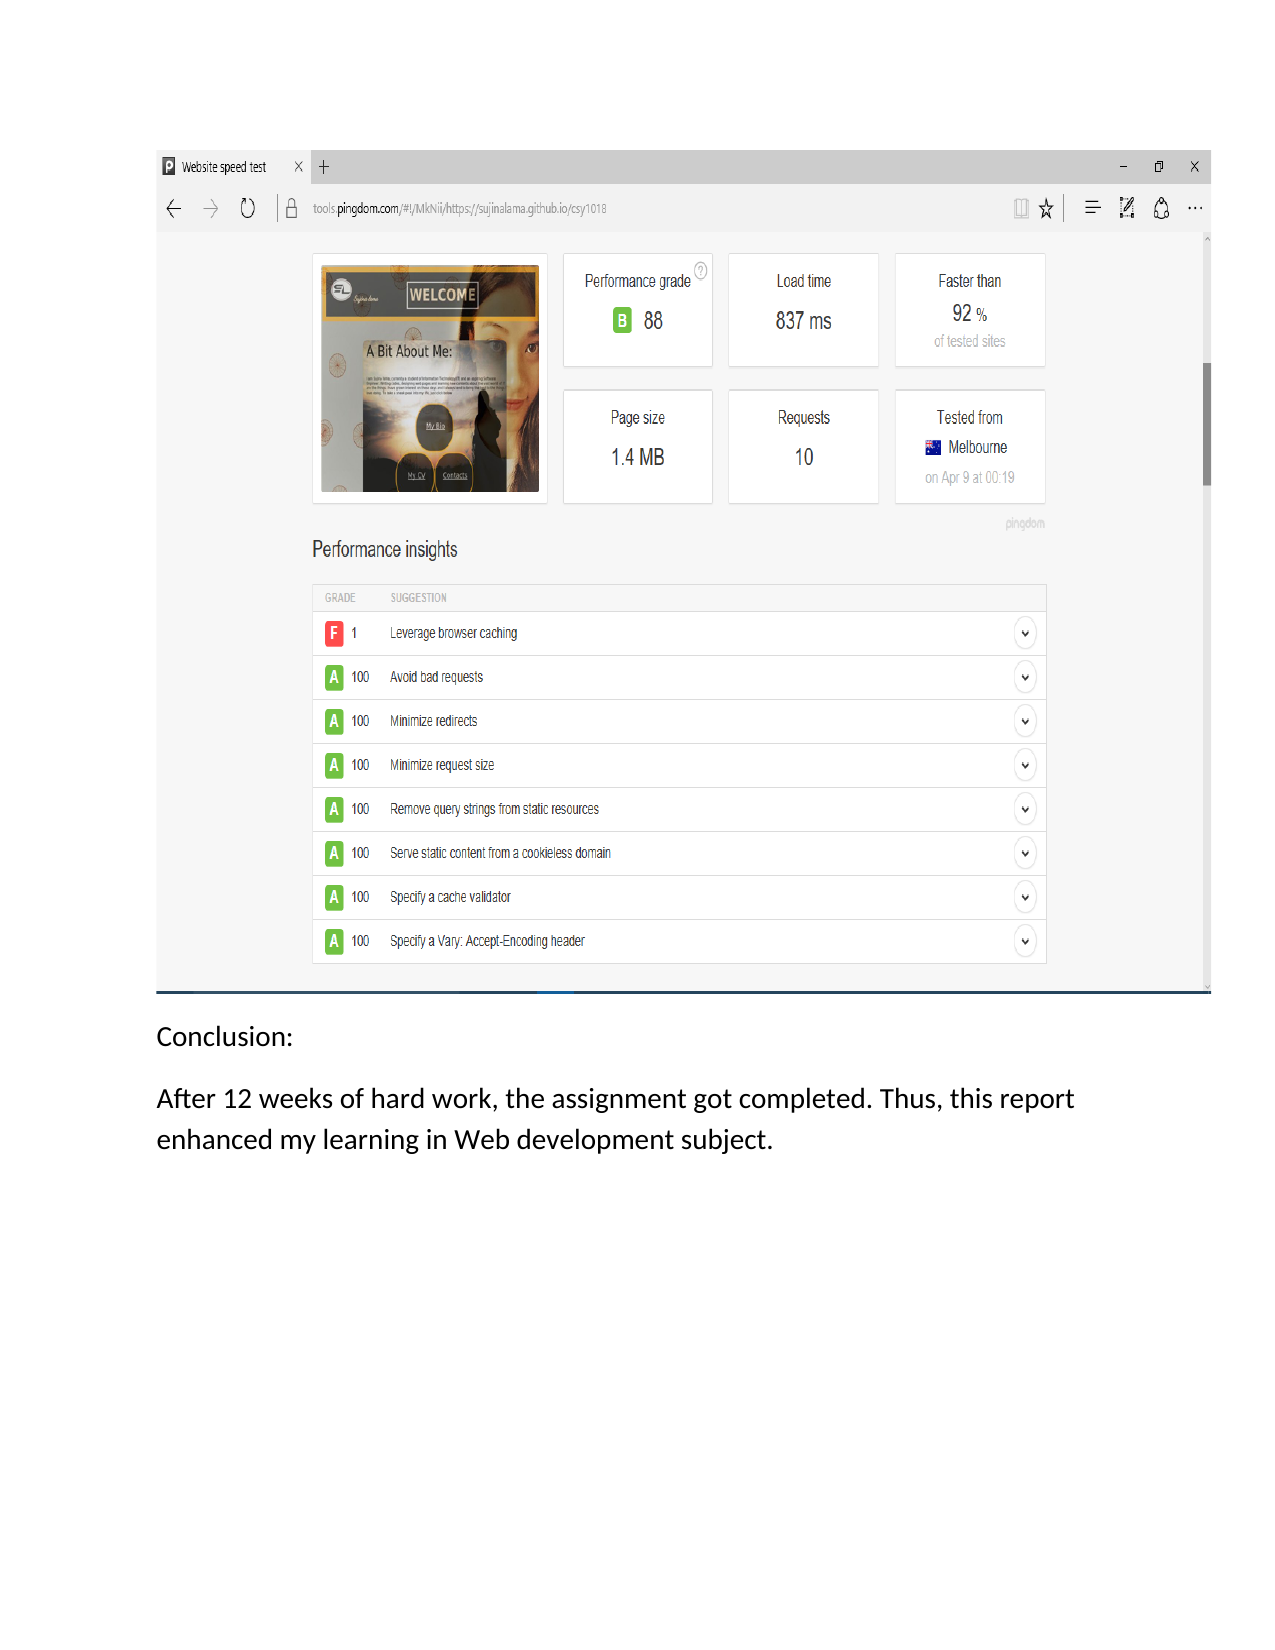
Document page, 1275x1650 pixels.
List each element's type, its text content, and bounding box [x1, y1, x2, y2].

picture [156, 150, 1212, 994]
text Conclusion: [156, 1018, 1118, 1054]
text After 12 weeks of hard work, the assignment got completed. Thus, this report enhanced my learning in Web development subject. [156, 1080, 1118, 1157]
